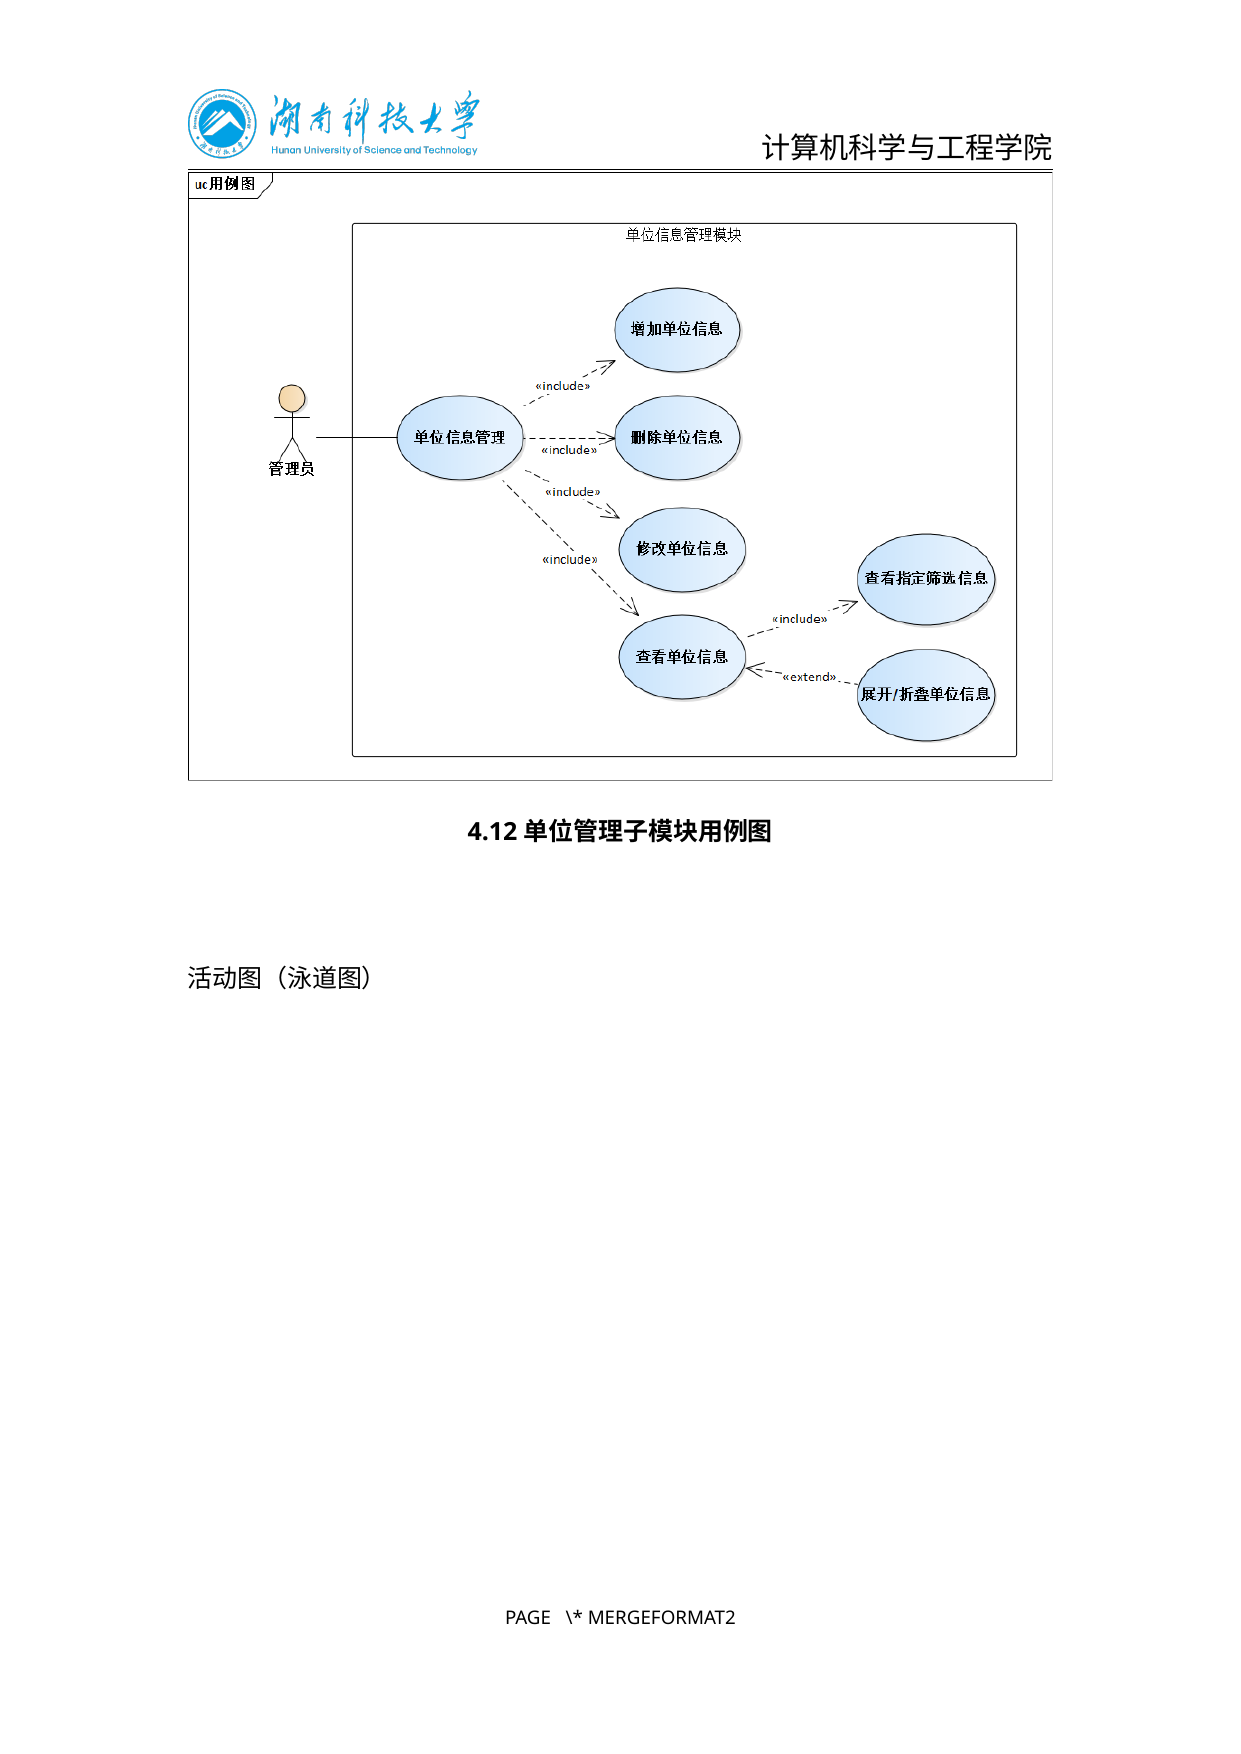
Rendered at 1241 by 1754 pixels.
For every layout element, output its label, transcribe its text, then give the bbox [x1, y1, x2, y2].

text 4.12 单位管理子模块用例图 [187, 797, 1053, 862]
picture [187, 88, 480, 159]
text 活动图（泳道图） [187, 944, 1053, 1009]
picture [187, 171, 1053, 781]
